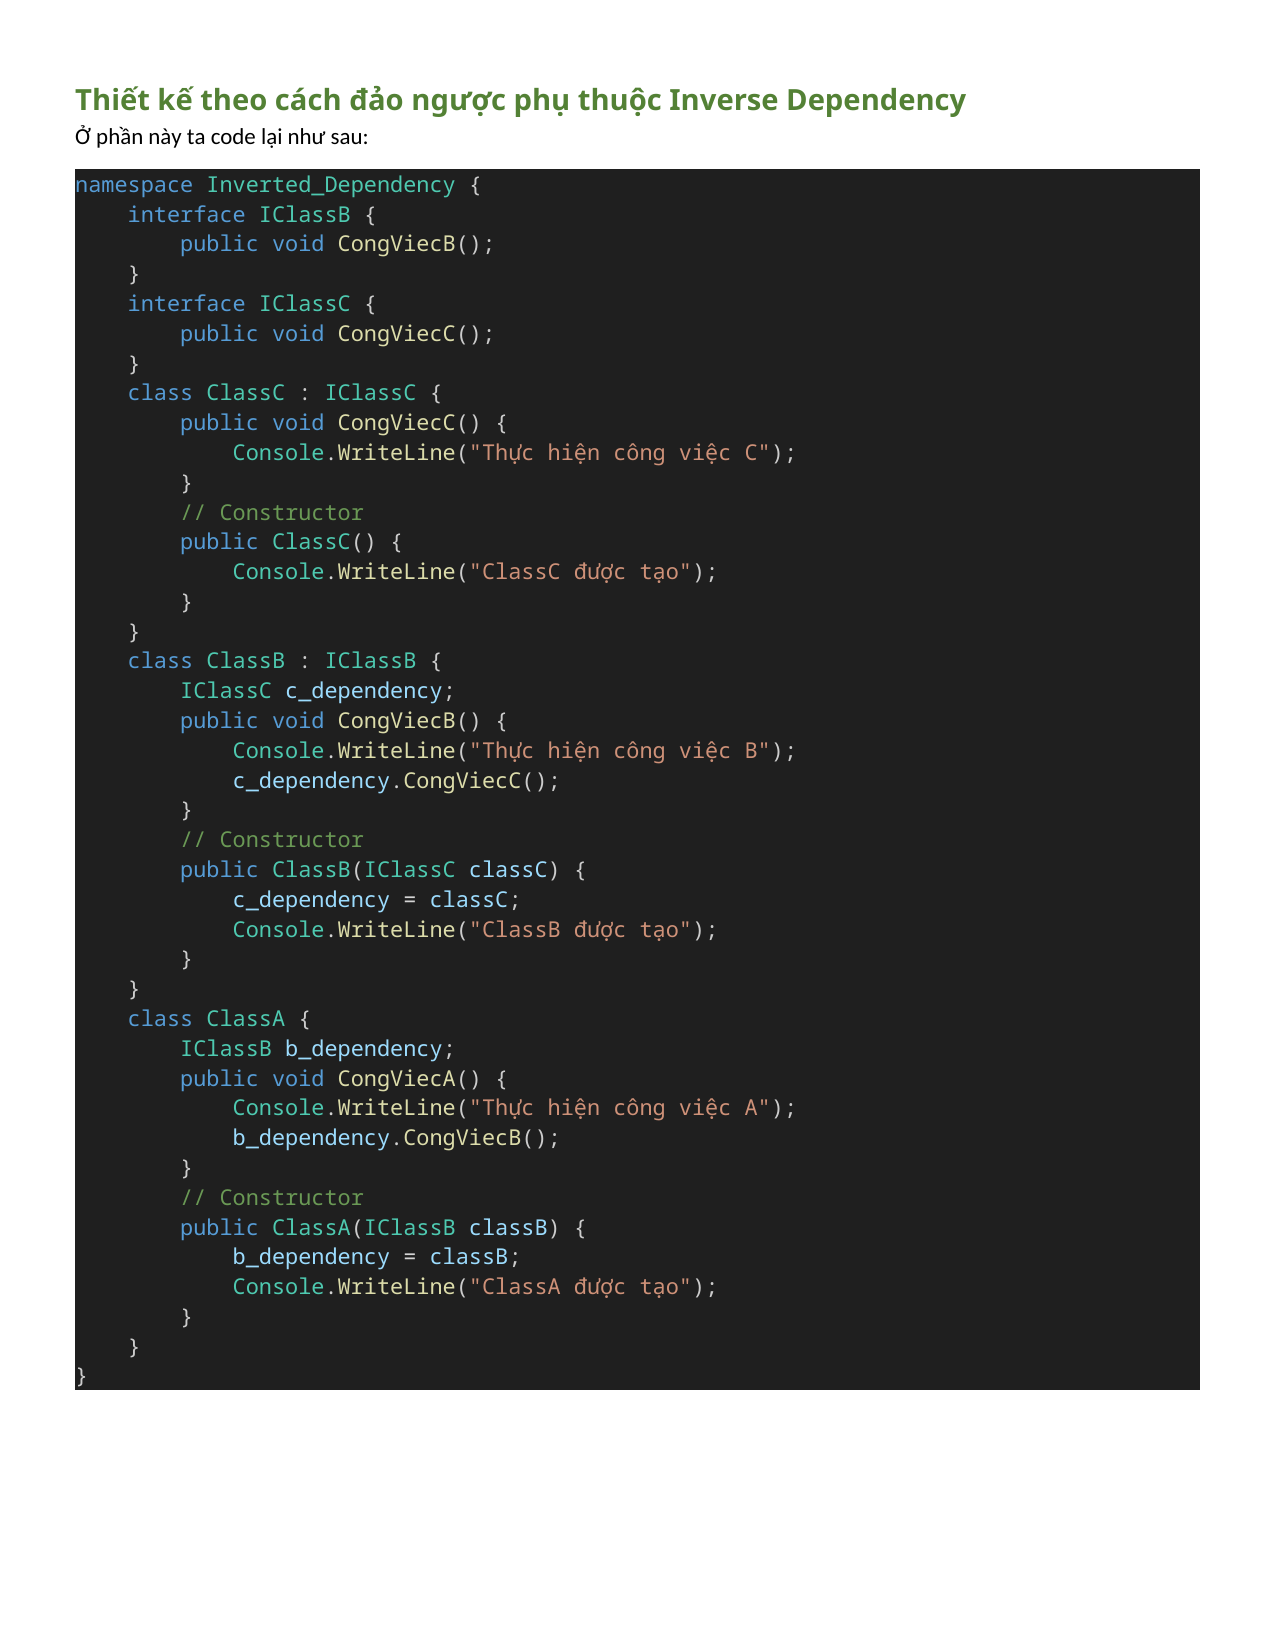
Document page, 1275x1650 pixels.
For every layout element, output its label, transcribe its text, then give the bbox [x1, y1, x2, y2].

text } [75, 1152, 1200, 1182]
text IClassB b_dependency; [75, 1033, 1200, 1063]
text public void CongViecC(); [75, 318, 1200, 348]
text } [75, 1301, 1200, 1331]
text } [75, 973, 1200, 1003]
text public void CongViecA() { [75, 1063, 1200, 1092]
text Console.WriteLine("ClassC được tạo"); [75, 556, 1200, 586]
text } [75, 586, 1200, 616]
text } [75, 1361, 1200, 1390]
subtitle Thiết kế theo cách đảo ngược phụ thuộc Inverse Dependency [75, 79, 1200, 119]
text class ClassB : IClassB { [75, 646, 1200, 675]
text Console.WriteLine("Thực hiện công việc A"); [75, 1092, 1200, 1122]
text // Constructor [75, 1182, 1200, 1212]
text Console.WriteLine("Thực hiện công việc B"); [75, 735, 1200, 765]
text b_dependency = classB; [75, 1241, 1200, 1271]
text } [75, 616, 1200, 646]
text } [75, 1331, 1200, 1361]
text // Constructor [75, 497, 1200, 526]
text public void CongViecB(); [75, 228, 1200, 258]
text IClassC c_dependency; [75, 675, 1200, 705]
text public ClassA(IClassB classB) { [75, 1212, 1200, 1241]
text class ClassA { [75, 1003, 1200, 1033]
text } [75, 467, 1200, 497]
text Ở phần này ta code lại như sau: [75, 122, 1200, 150]
text Console.WriteLine("Thực hiện công việc C"); [75, 437, 1200, 467]
text } [75, 794, 1200, 824]
text } [75, 943, 1200, 973]
text public ClassB(IClassC classC) { [75, 854, 1200, 884]
text c_dependency = classC; [75, 884, 1200, 914]
text Console.WriteLine("ClassB được tạo"); [75, 914, 1200, 943]
text Console.WriteLine("ClassA được tạo"); [75, 1271, 1200, 1301]
text public void CongViecC() { [75, 407, 1200, 437]
text interface IClassC { [75, 288, 1200, 318]
text public void CongViecB() { [75, 705, 1200, 735]
text b_dependency.CongViecB(); [75, 1122, 1200, 1152]
text } [75, 348, 1200, 377]
text class ClassC : IClassC { [75, 377, 1200, 407]
text c_dependency.CongViecC(); [75, 765, 1200, 794]
text } [75, 258, 1200, 288]
text // Constructor [75, 824, 1200, 854]
text namespace Inverted_Dependency { [75, 169, 1200, 199]
text public ClassC() { [75, 526, 1200, 556]
text interface IClassB { [75, 199, 1200, 228]
